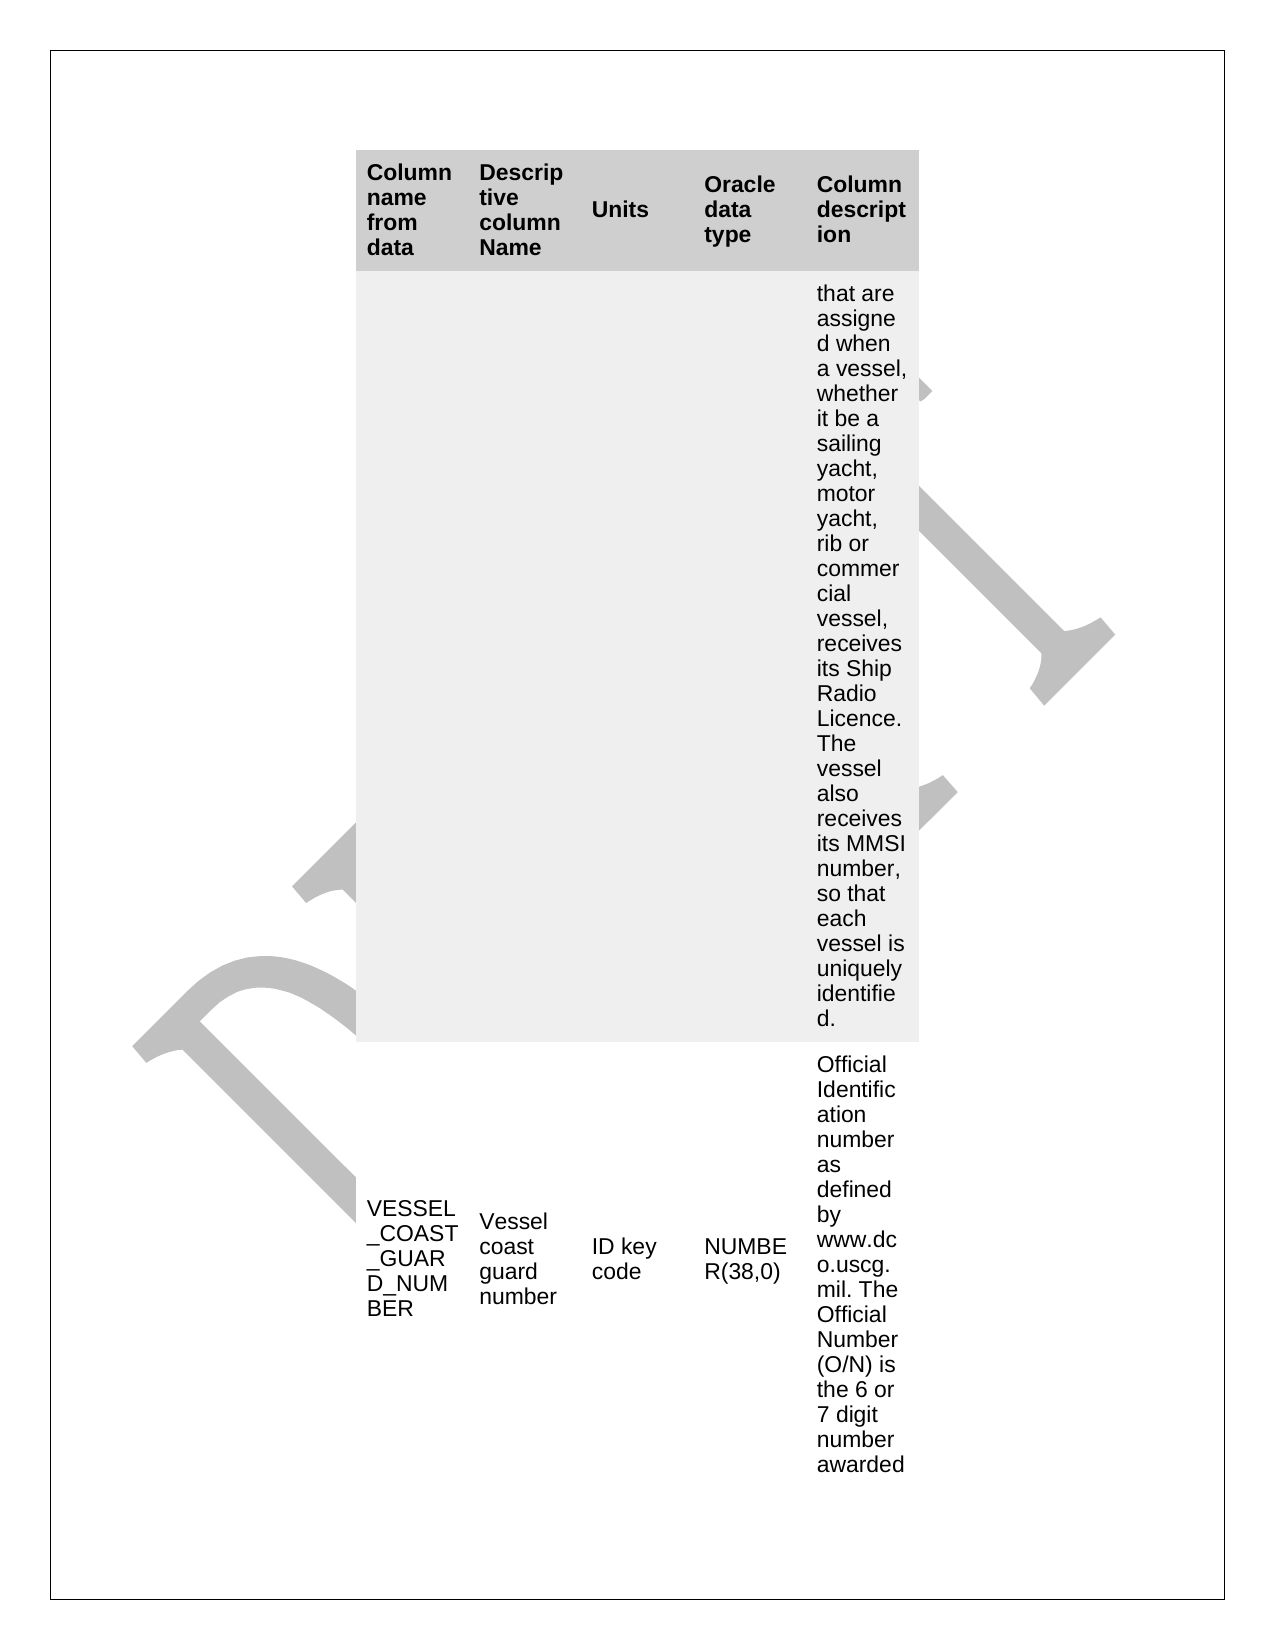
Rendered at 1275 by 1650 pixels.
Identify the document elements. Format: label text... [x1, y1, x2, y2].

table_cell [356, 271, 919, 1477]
table_header Column name from data [356, 150, 469, 271]
table_header Descriptive column Name [469, 150, 581, 271]
table_header Units [581, 150, 694, 271]
table_header Oracle data type [694, 150, 806, 271]
table_header Column description [806, 150, 919, 271]
